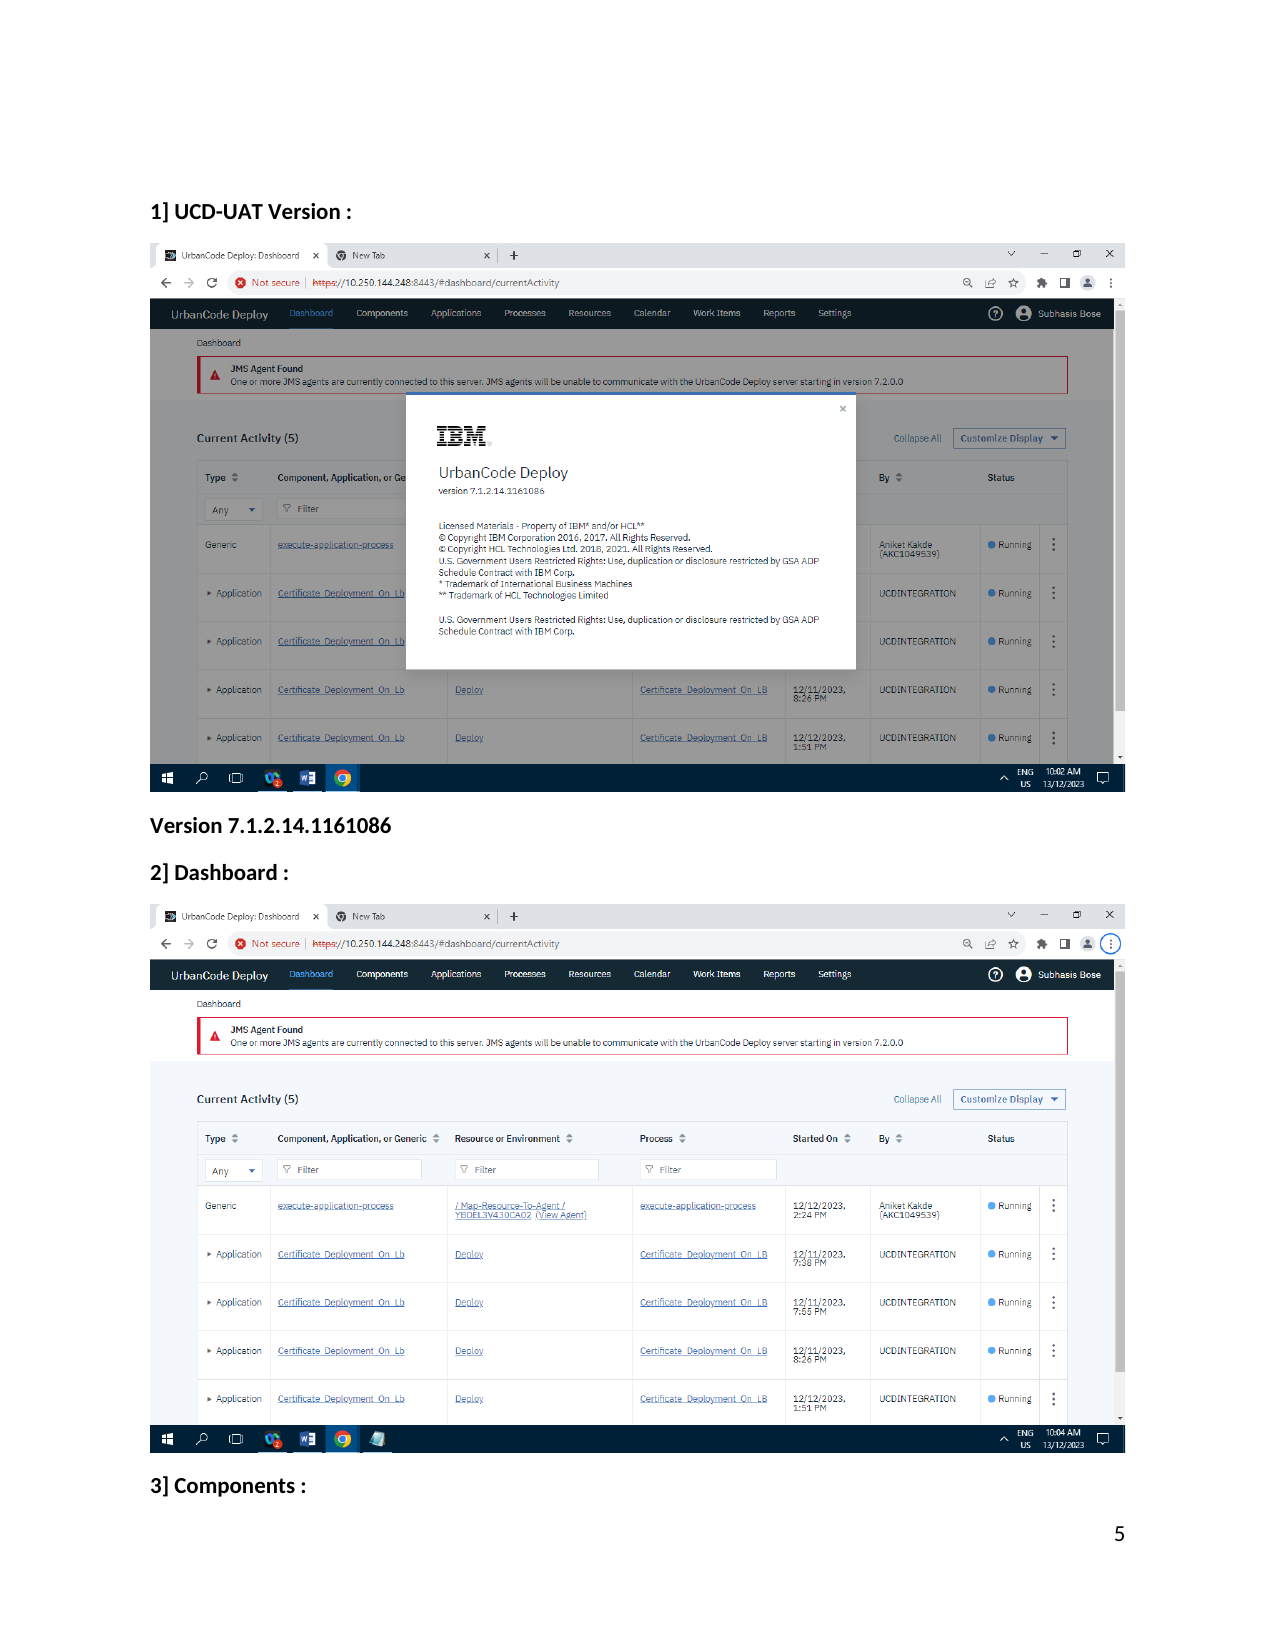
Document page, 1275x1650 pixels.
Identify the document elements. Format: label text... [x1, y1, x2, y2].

text 1] UCD-UAT Version : [150, 197, 1125, 225]
text 3] Components : [150, 1471, 1125, 1499]
text 2] Dashboard : [150, 858, 1125, 886]
picture [150, 243, 1125, 792]
text Version 7.1.2.14.1161086 [150, 811, 1125, 839]
picture [150, 904, 1125, 1453]
